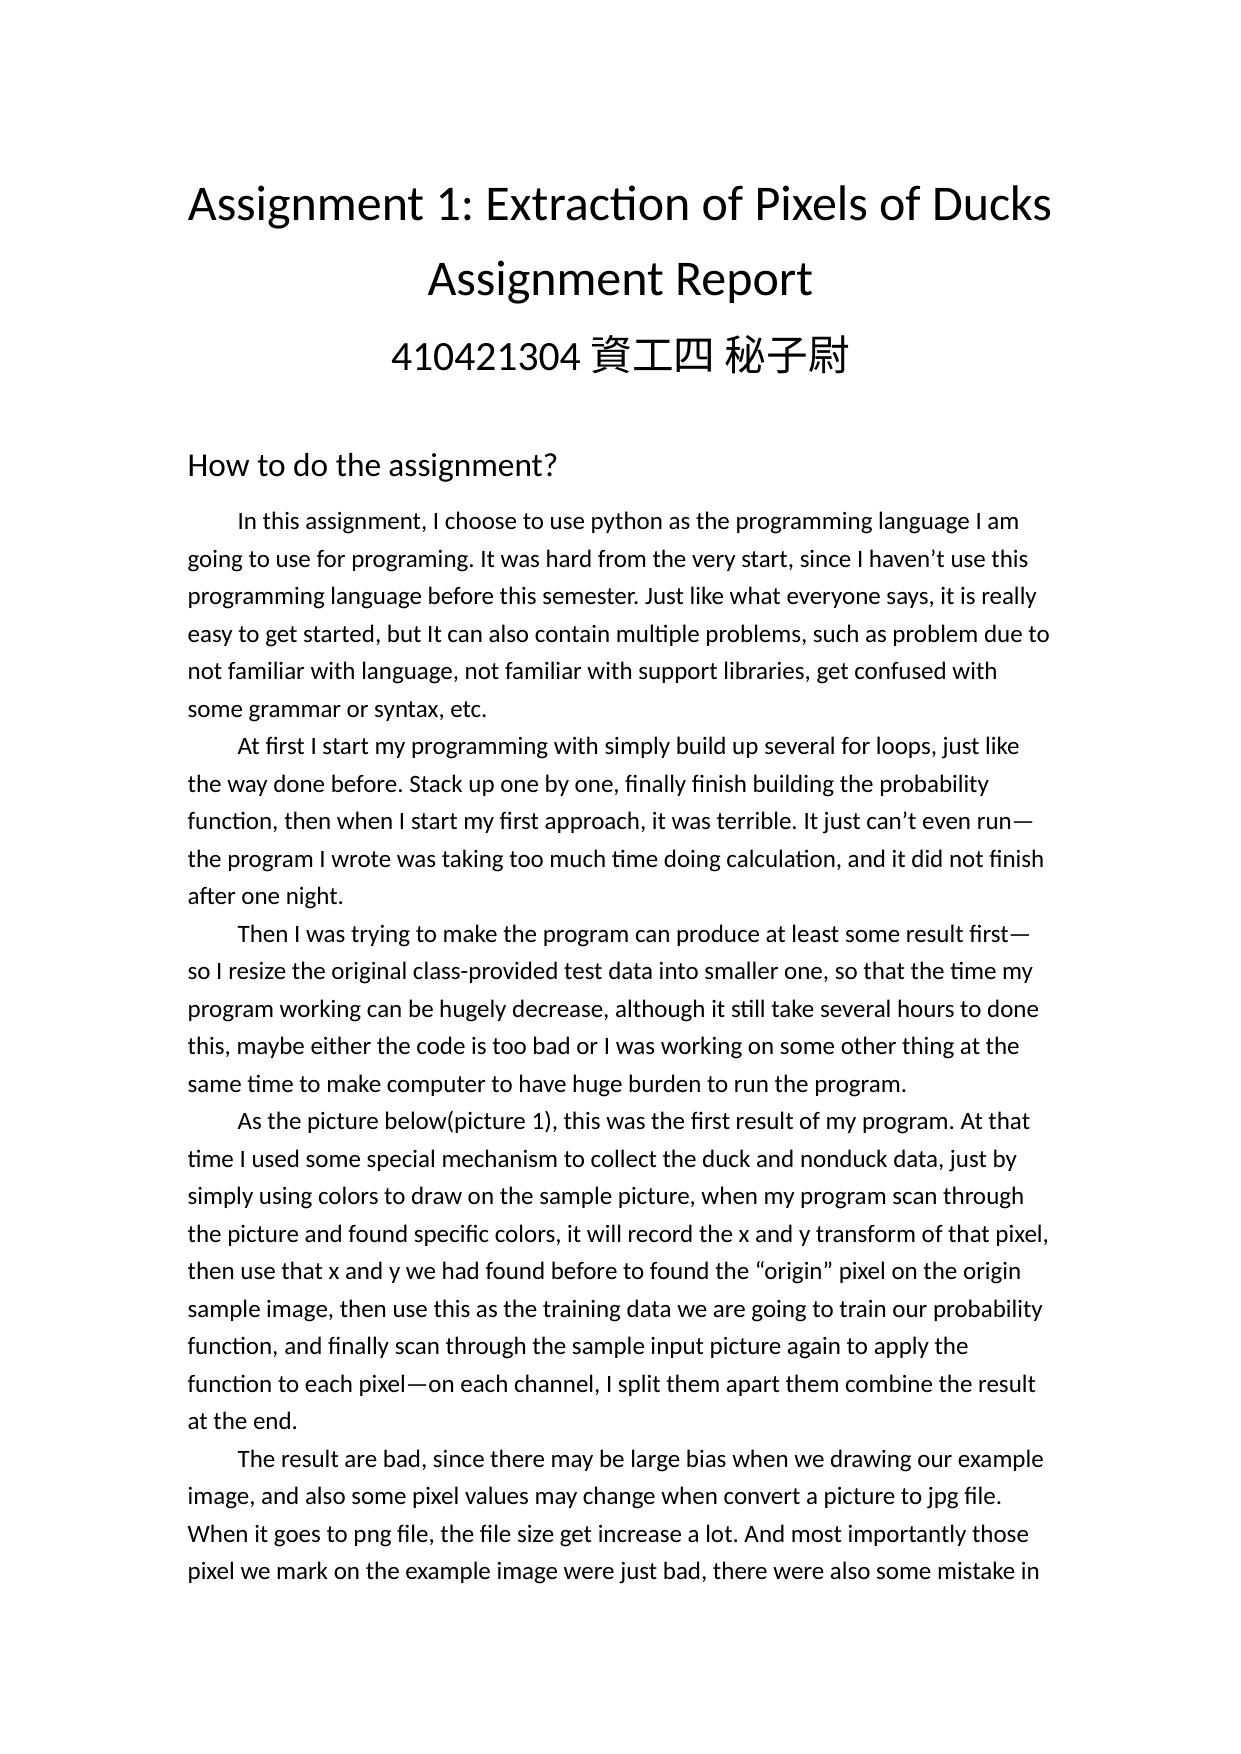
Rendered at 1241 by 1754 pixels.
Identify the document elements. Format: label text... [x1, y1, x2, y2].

text How to do the assignment? [187, 427, 1053, 502]
text In this assignment, I choose to use python as the programming language I am going to use for programing. It was hard from the very start, since I haven’t use this programming language before this semester. Just like what everyone says, it is really easy to get started, but It can also contain multiple problems, such as problem due to not familiar with language, not familiar with support libraries, get confused with some grammar or syntax, etc. [187, 502, 1053, 727]
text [187, 1439, 1053, 1589]
text Assignment 1: Extraction of Pixels of Ducks [187, 164, 1053, 239]
text 410421304 資工四 秘子尉 [187, 314, 1053, 389]
text Assignment Report [187, 239, 1053, 314]
text Then I was trying to make the program can produce at least some result first—so I resize the original class-provided test data into smaller one, so that the time my program working can be hugely decrease, although it still take several hours to done this, maybe either the code is too bad or I was working on some other thing at the same time to make computer to have huge burden to run the program. [187, 914, 1053, 1102]
text As the picture below(picture 1), this was the first result of my program. At that time I used some special mechanism to collect the duck and nonduck data, just by simply using colors to draw on the sample picture, when my program scan through the picture and found specific colors, it will record the x and y transform of that pixel, then use that x and y we had found before to found the “origin” pixel on the origin sample image, then use this as the training data we are going to train our probability function, and finally scan through the sample input picture again to apply the function to each pixel—on each channel, I split them apart them combine the result at the end. [187, 1102, 1053, 1439]
text At first I start my programming with simply build up several for loops, just like the way done before. Stack up one by one, finally finish building the probability function, then when I start my first approach, it was terrible. It just can’t even run—the program I wrote was taking too much time doing calculation, and it did not finish after one night. [187, 727, 1053, 914]
